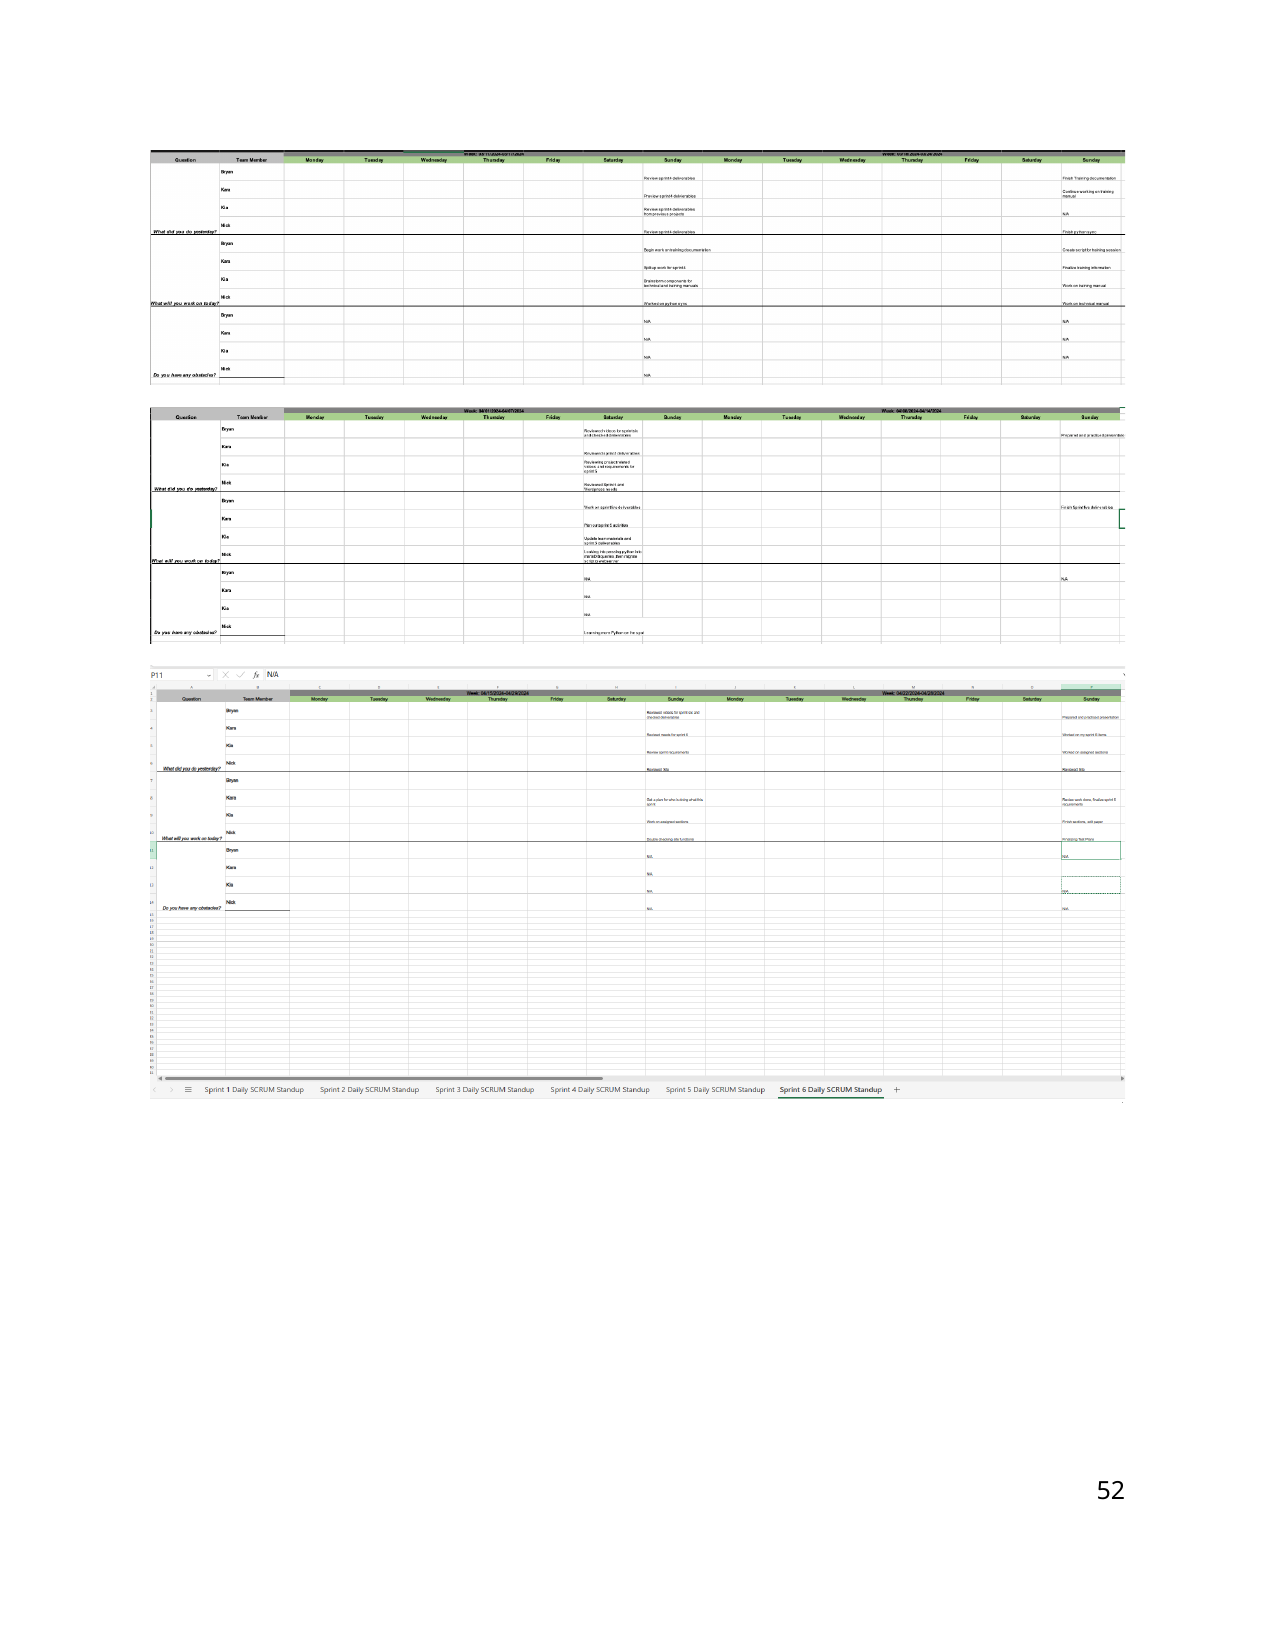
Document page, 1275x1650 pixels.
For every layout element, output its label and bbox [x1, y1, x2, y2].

picture [150, 150, 1125, 385]
picture [150, 665, 1125, 1103]
picture [150, 407, 1125, 644]
